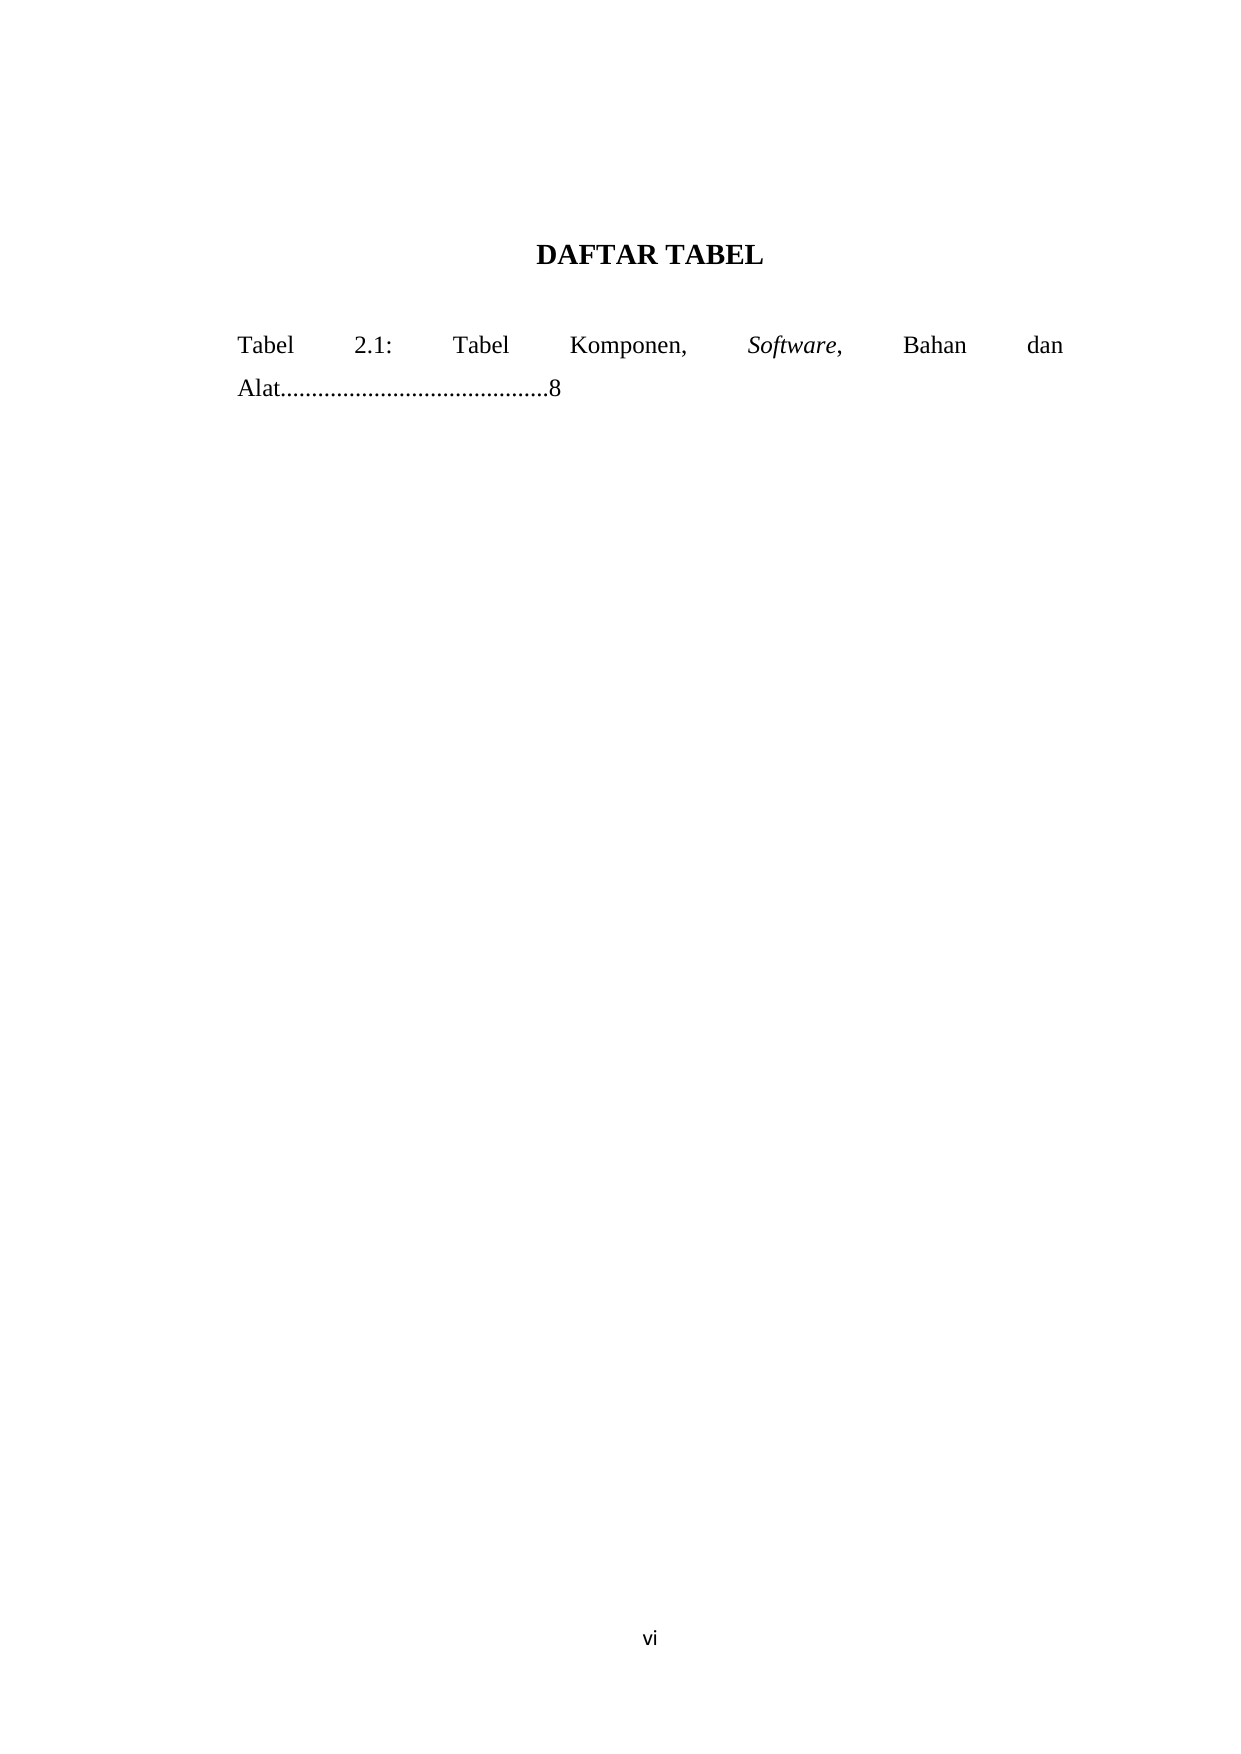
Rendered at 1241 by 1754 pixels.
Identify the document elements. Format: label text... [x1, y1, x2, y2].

subtitle DAFTAR TABEL [237, 237, 1063, 271]
text Tabel 2.1: Tabel Komponen, Software, Bahan dan Alat...........................................8 [237, 330, 1063, 402]
